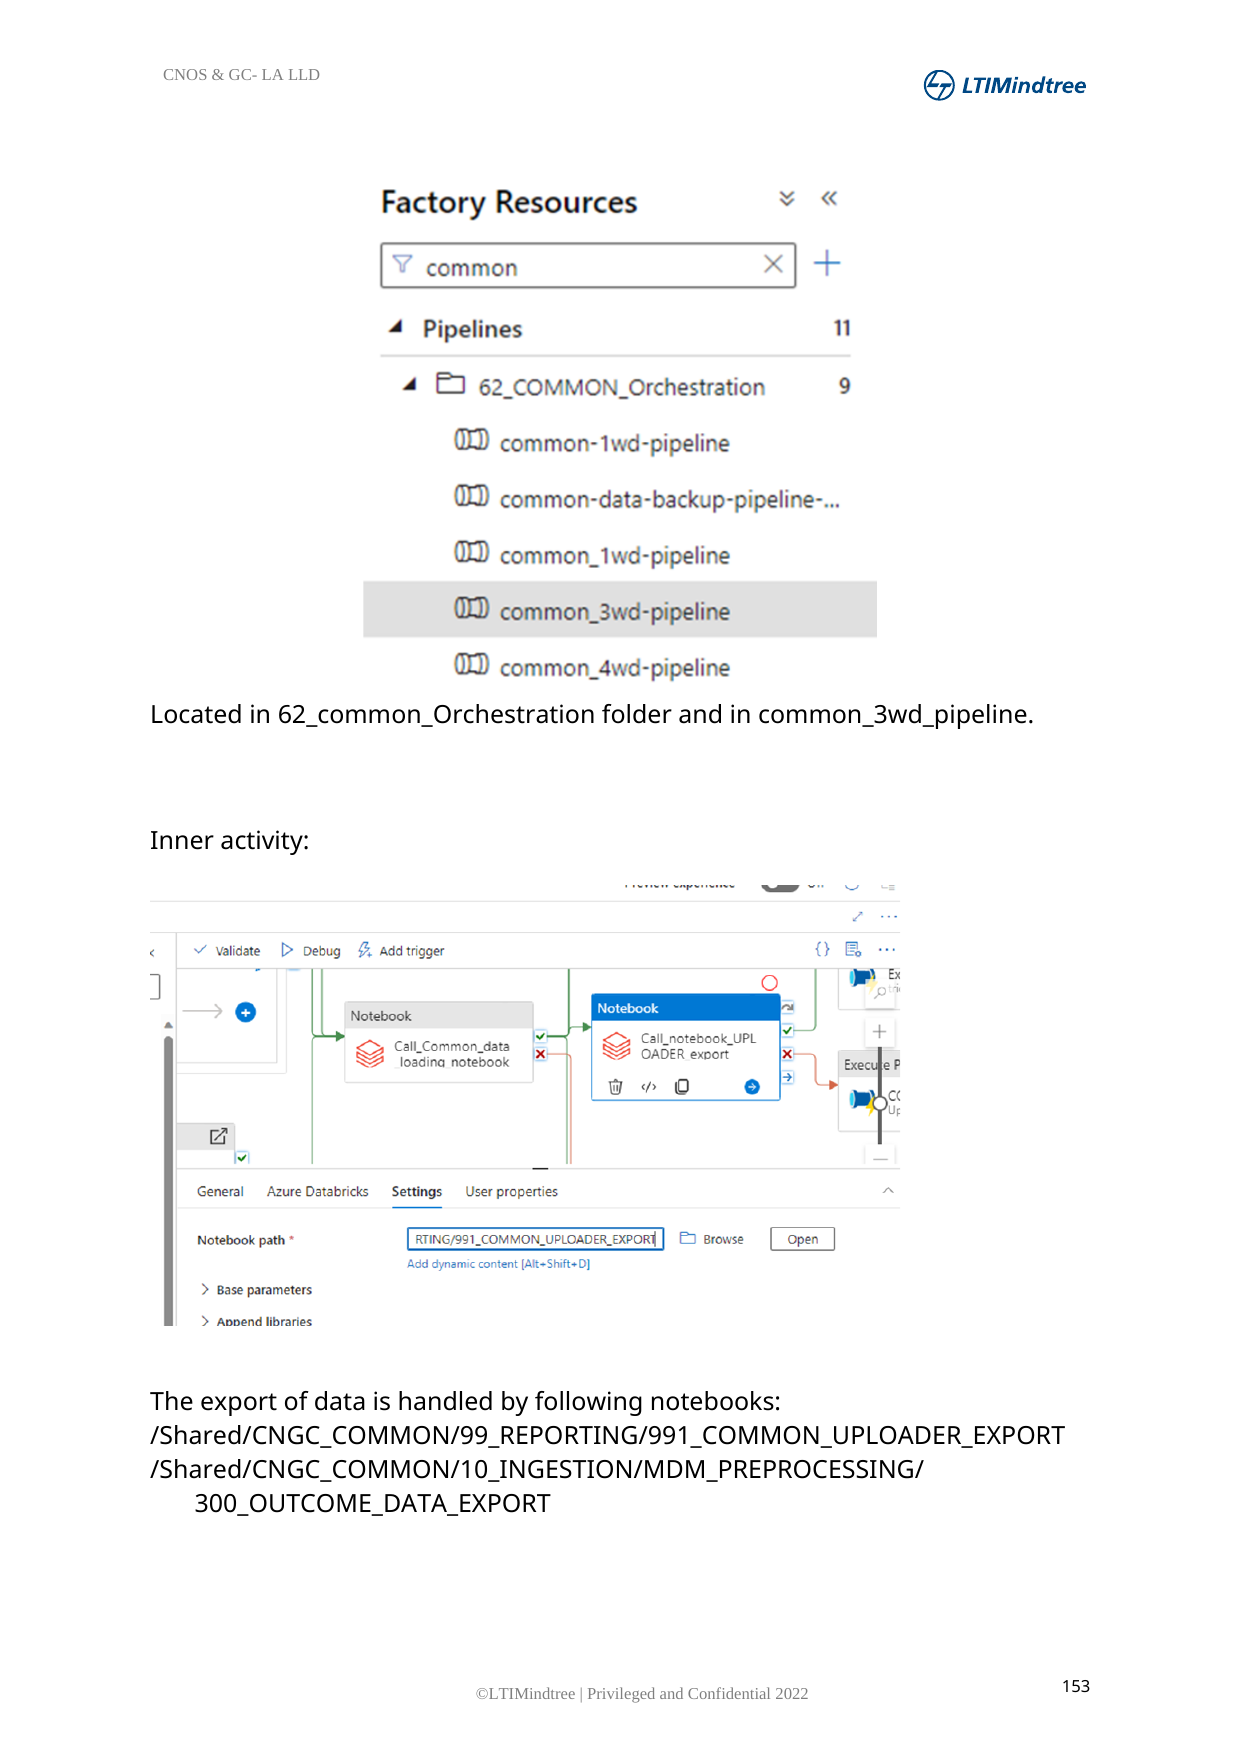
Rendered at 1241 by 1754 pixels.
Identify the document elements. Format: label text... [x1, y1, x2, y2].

text /Shared/CNGC_COMMON/10_INGESTION/MDM_PREPROCESSING/300_OUTCOME_DATA_EXPORT [150, 1452, 1090, 1520]
text The export of data is handled by following notebooks: [150, 1383, 1090, 1418]
picture [363, 176, 877, 697]
text Inner activity: [150, 823, 1090, 857]
picture [150, 885, 901, 1326]
text Located in 62_common_Orchestration folder and in common_3wd_pipeline. [150, 697, 1090, 731]
text /Shared/CNGC_COMMON/99_REPORTING/991_COMMON_UPLOADER_EXPORT [150, 1418, 1090, 1452]
